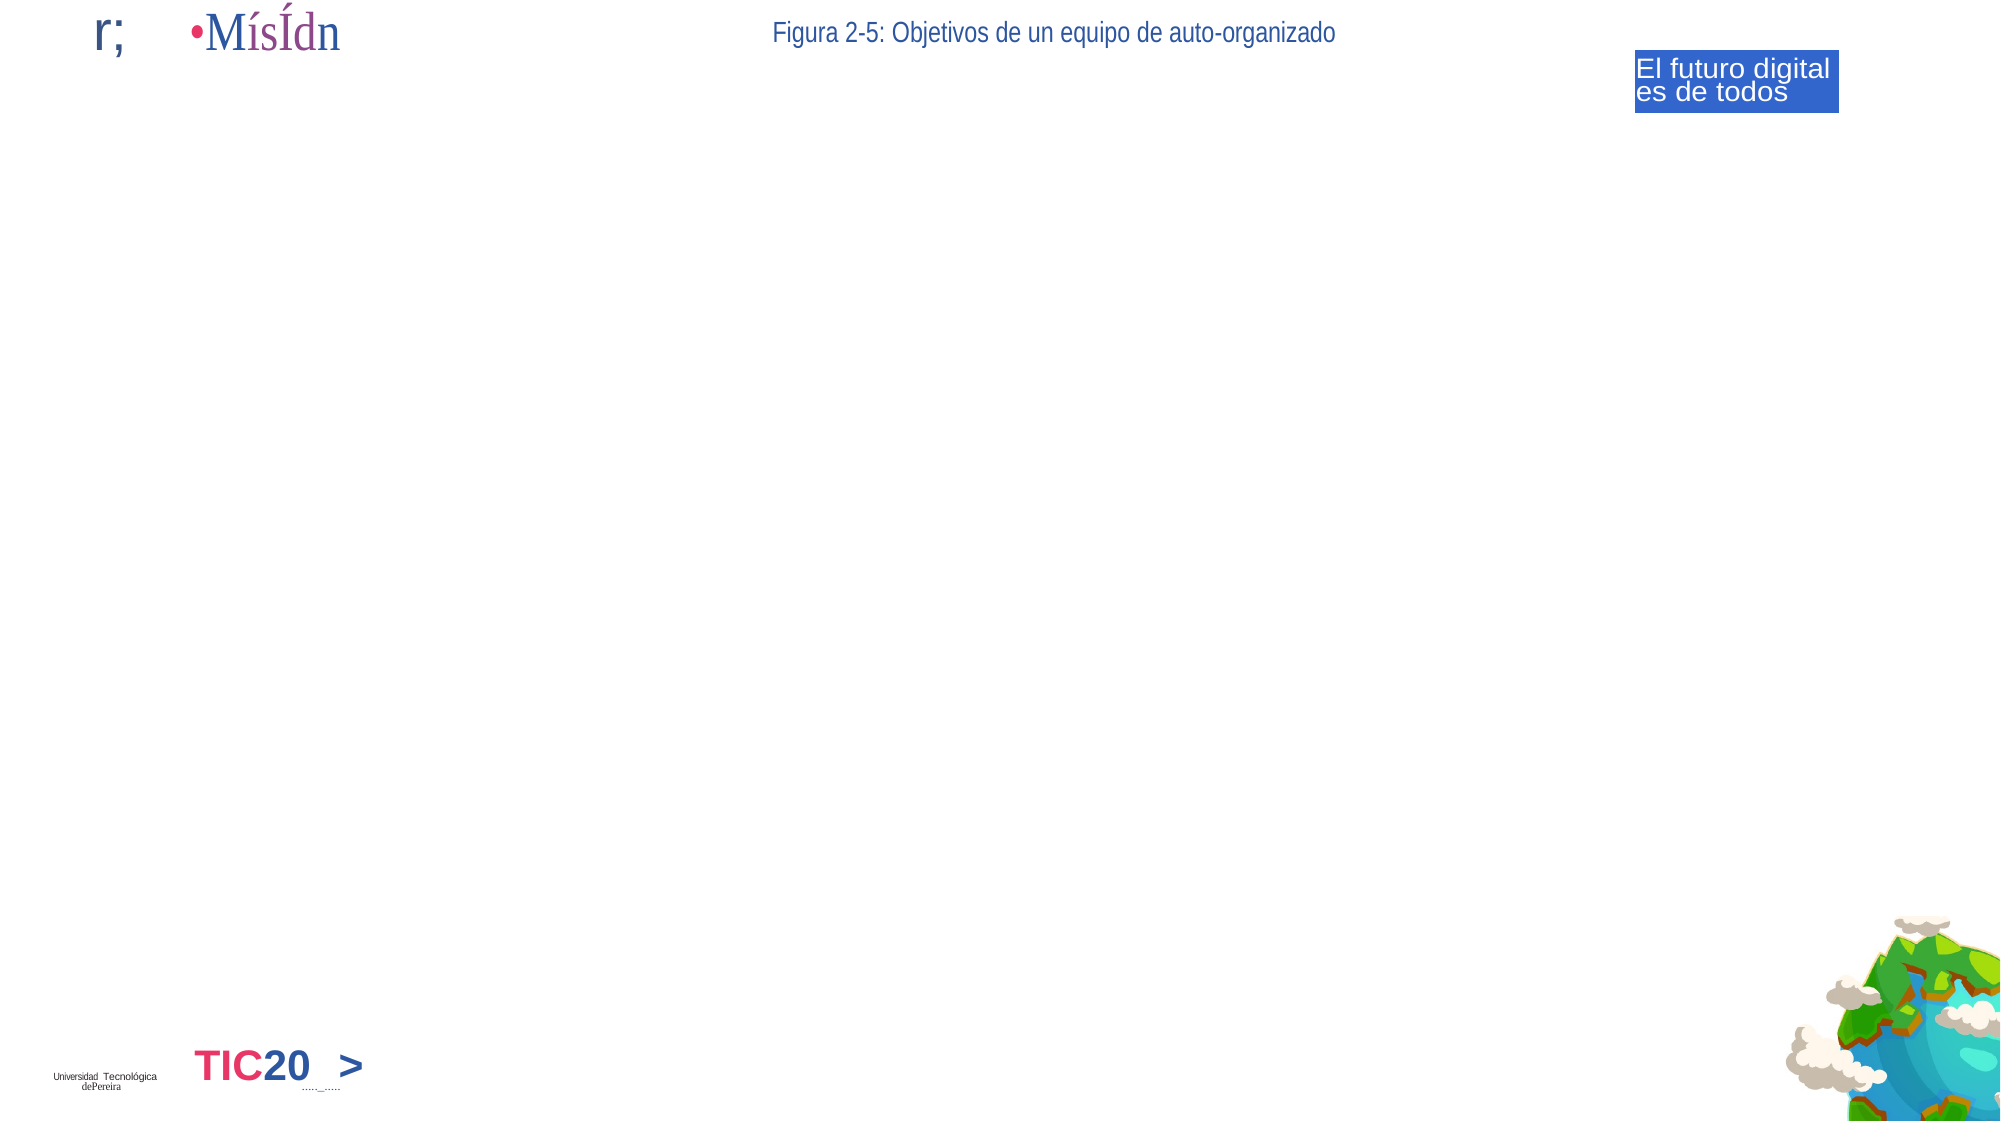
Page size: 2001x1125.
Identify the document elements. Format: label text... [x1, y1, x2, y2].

text Figura 2-5: Objetivos de un equipo de auto-organizado [772, 15, 2000, 49]
text r; •MísÍdn [93, 0, 343, 63]
picture [1785, 916, 2001, 1121]
